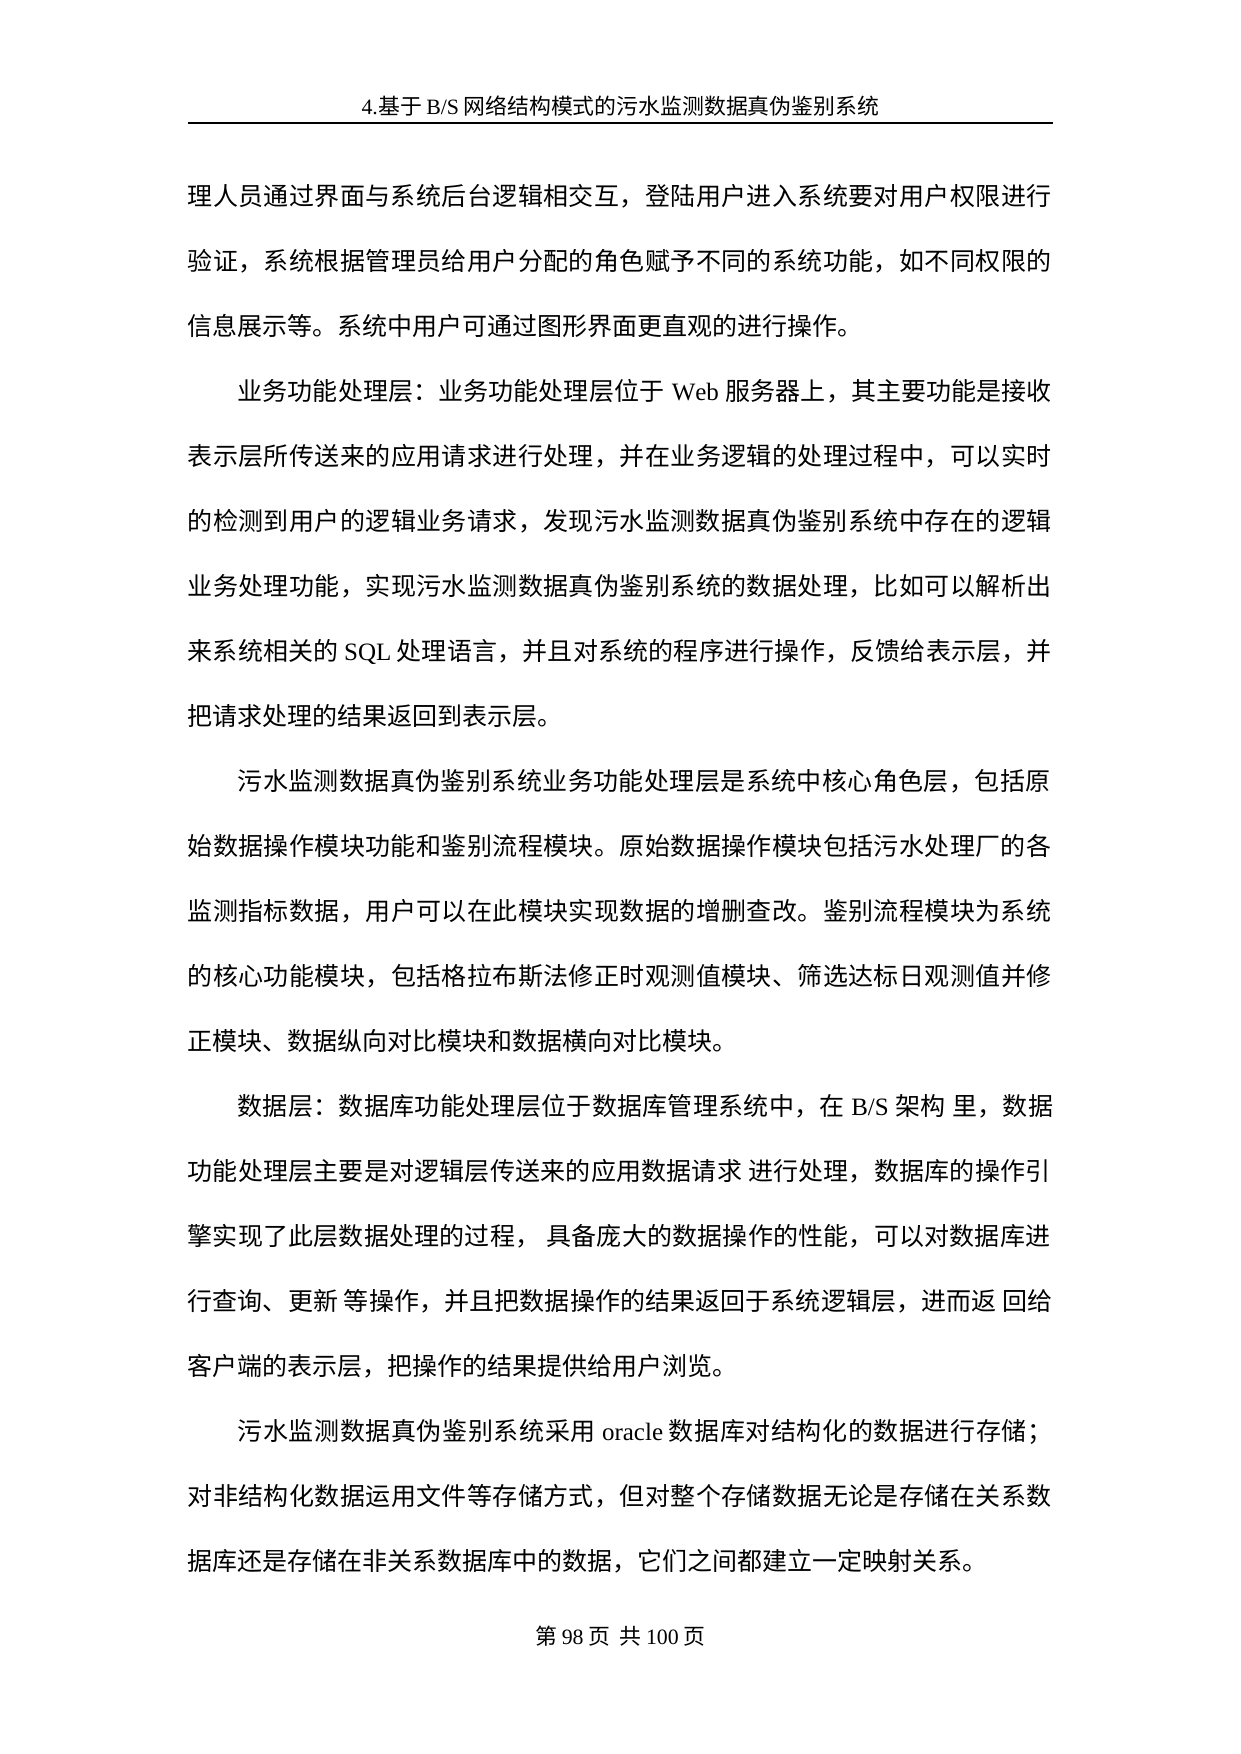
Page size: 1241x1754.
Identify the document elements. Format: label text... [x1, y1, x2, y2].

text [187, 162, 1053, 357]
text 数据层：数据库功能处理层位于数据库管理系统中，在 B/S 架构 里，数据功能处理层主要是对逻辑层传送来的应用数据请求 进行处理，数据库的操作引擎实现了此层数据处理的过程， 具备庞大的数据操作的性能，可以对数据库进行查询、更新 等操作，并且把数据操作的结果返回于系统逻辑层，进而返 回给客户端的表示层，把操作的结果提供给用户浏览。 [187, 1072, 1053, 1397]
text 污水监测数据真伪鉴别系统采用oracle数据库对结构化的数据进行存储；对非结构化数据运用文件等存储方式，但对整个存储数据无论是存储在关系数据库还是存储在非关系数据库中的数据，它们之间都建立一定映射关系。 [187, 1397, 1053, 1592]
text 污水监测数据真伪鉴别系统业务功能处理层是系统中核心角色层，包括原始数据操作模块功能和鉴别流程模块。原始数据操作模块包括污水处理厂的各监测指标数据，用户可以在此模块实现数据的增删查改。鉴别流程模块为系统的核心功能模块，包括格拉布斯法修正时观测值模块、筛选达标日观测值并修正模块、数据纵向对比模块和数据横向对比模块。 [187, 747, 1053, 1072]
text 业务功能处理层：业务功能处理层位于 Web 服务器上，其主要功能是接收表示层所传送来的应用请求进行处理，并在业务逻辑的处理过程中，可以实时的检测到用户的逻辑业务请求，发现污水监测数据真伪鉴别系统中存在的逻辑业务处理功能，实现污水监测数据真伪鉴别系统的数据处理，比如可以解析出来系统相关的SQL处理语言，并且对系统的程序进行操作，反馈给表示层，并把请求处理的结果返回到表示层。 [187, 357, 1053, 747]
